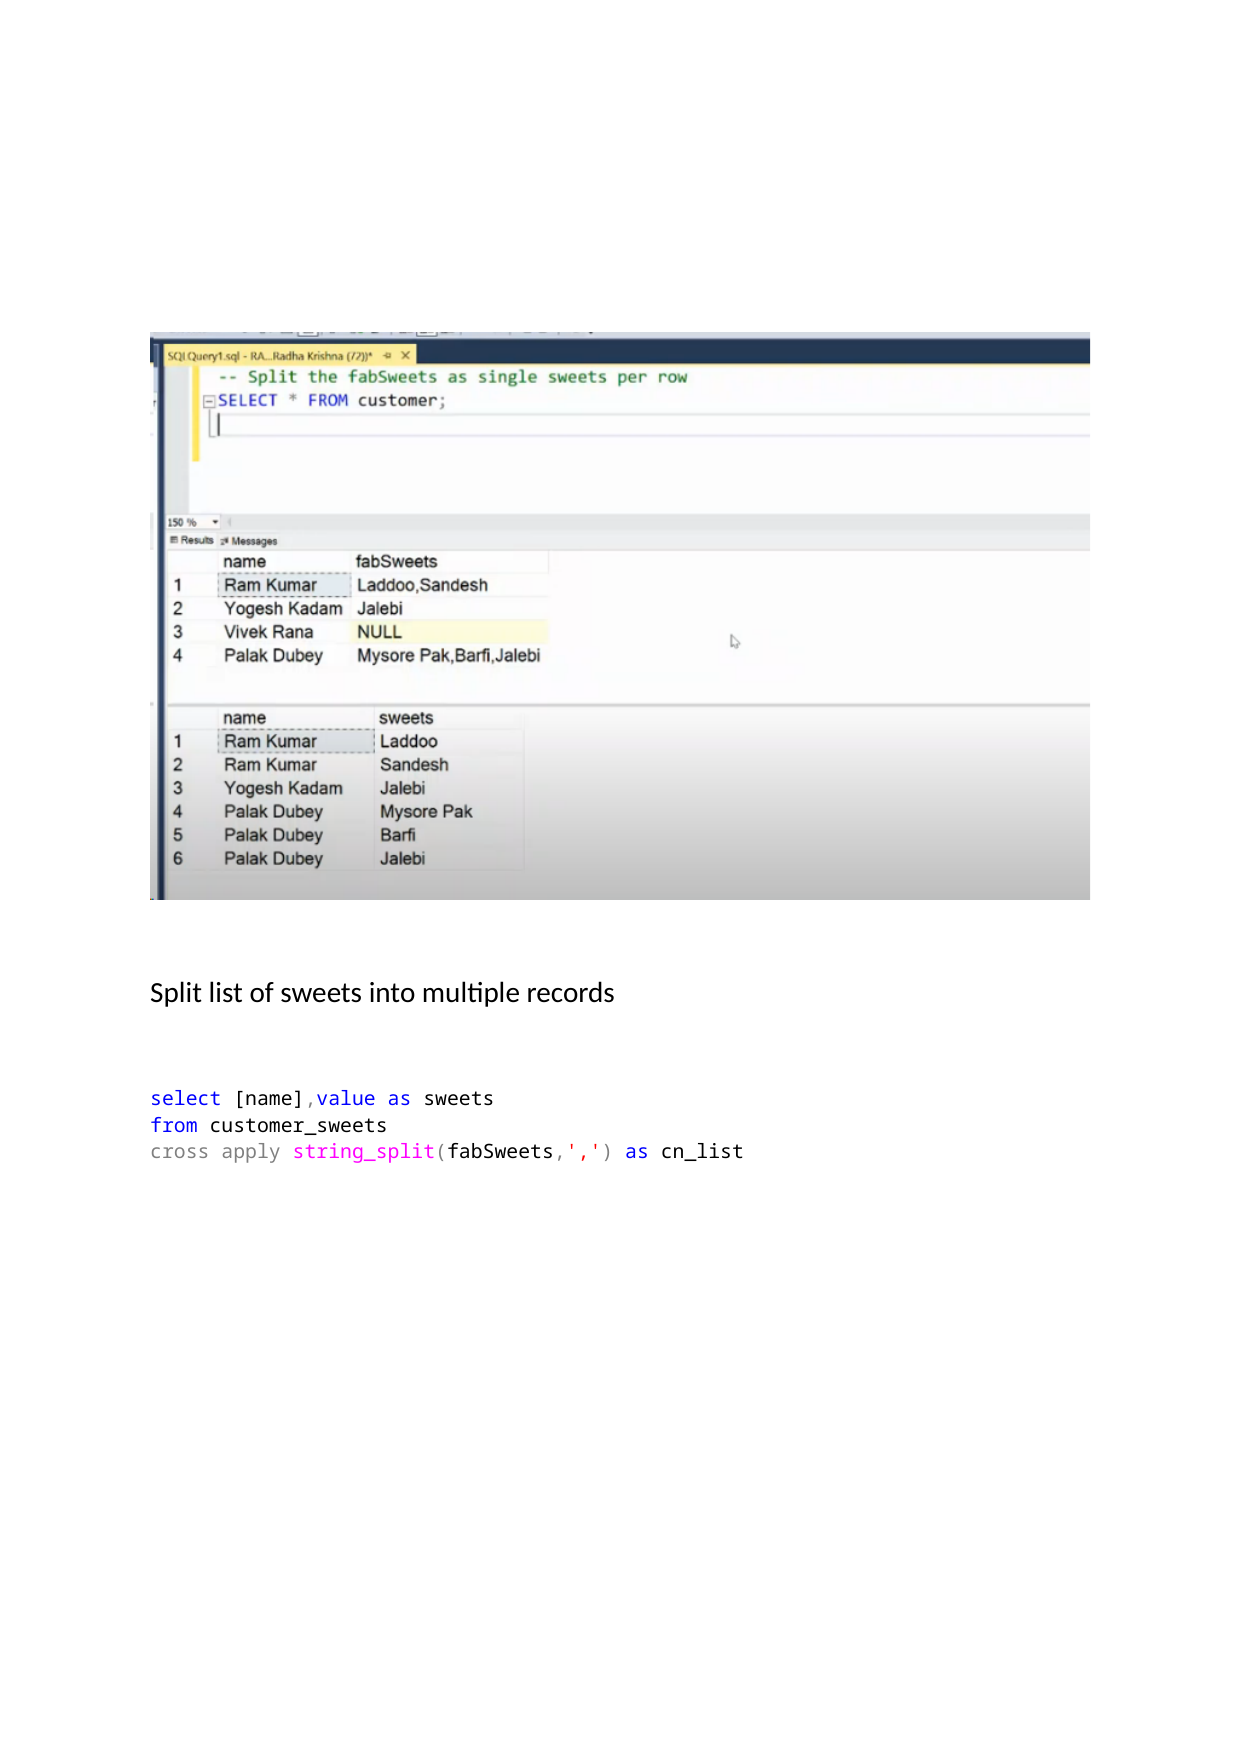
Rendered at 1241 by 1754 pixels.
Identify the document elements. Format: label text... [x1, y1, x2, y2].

text from customer_sweets [150, 1111, 1090, 1138]
text select [name],value as sweets [150, 1084, 1090, 1111]
text Split list of sweets into multiple records [150, 974, 1090, 1009]
picture [150, 332, 1091, 900]
text cross apply string_split(fabSweets,',') as cn_list [150, 1138, 1090, 1165]
